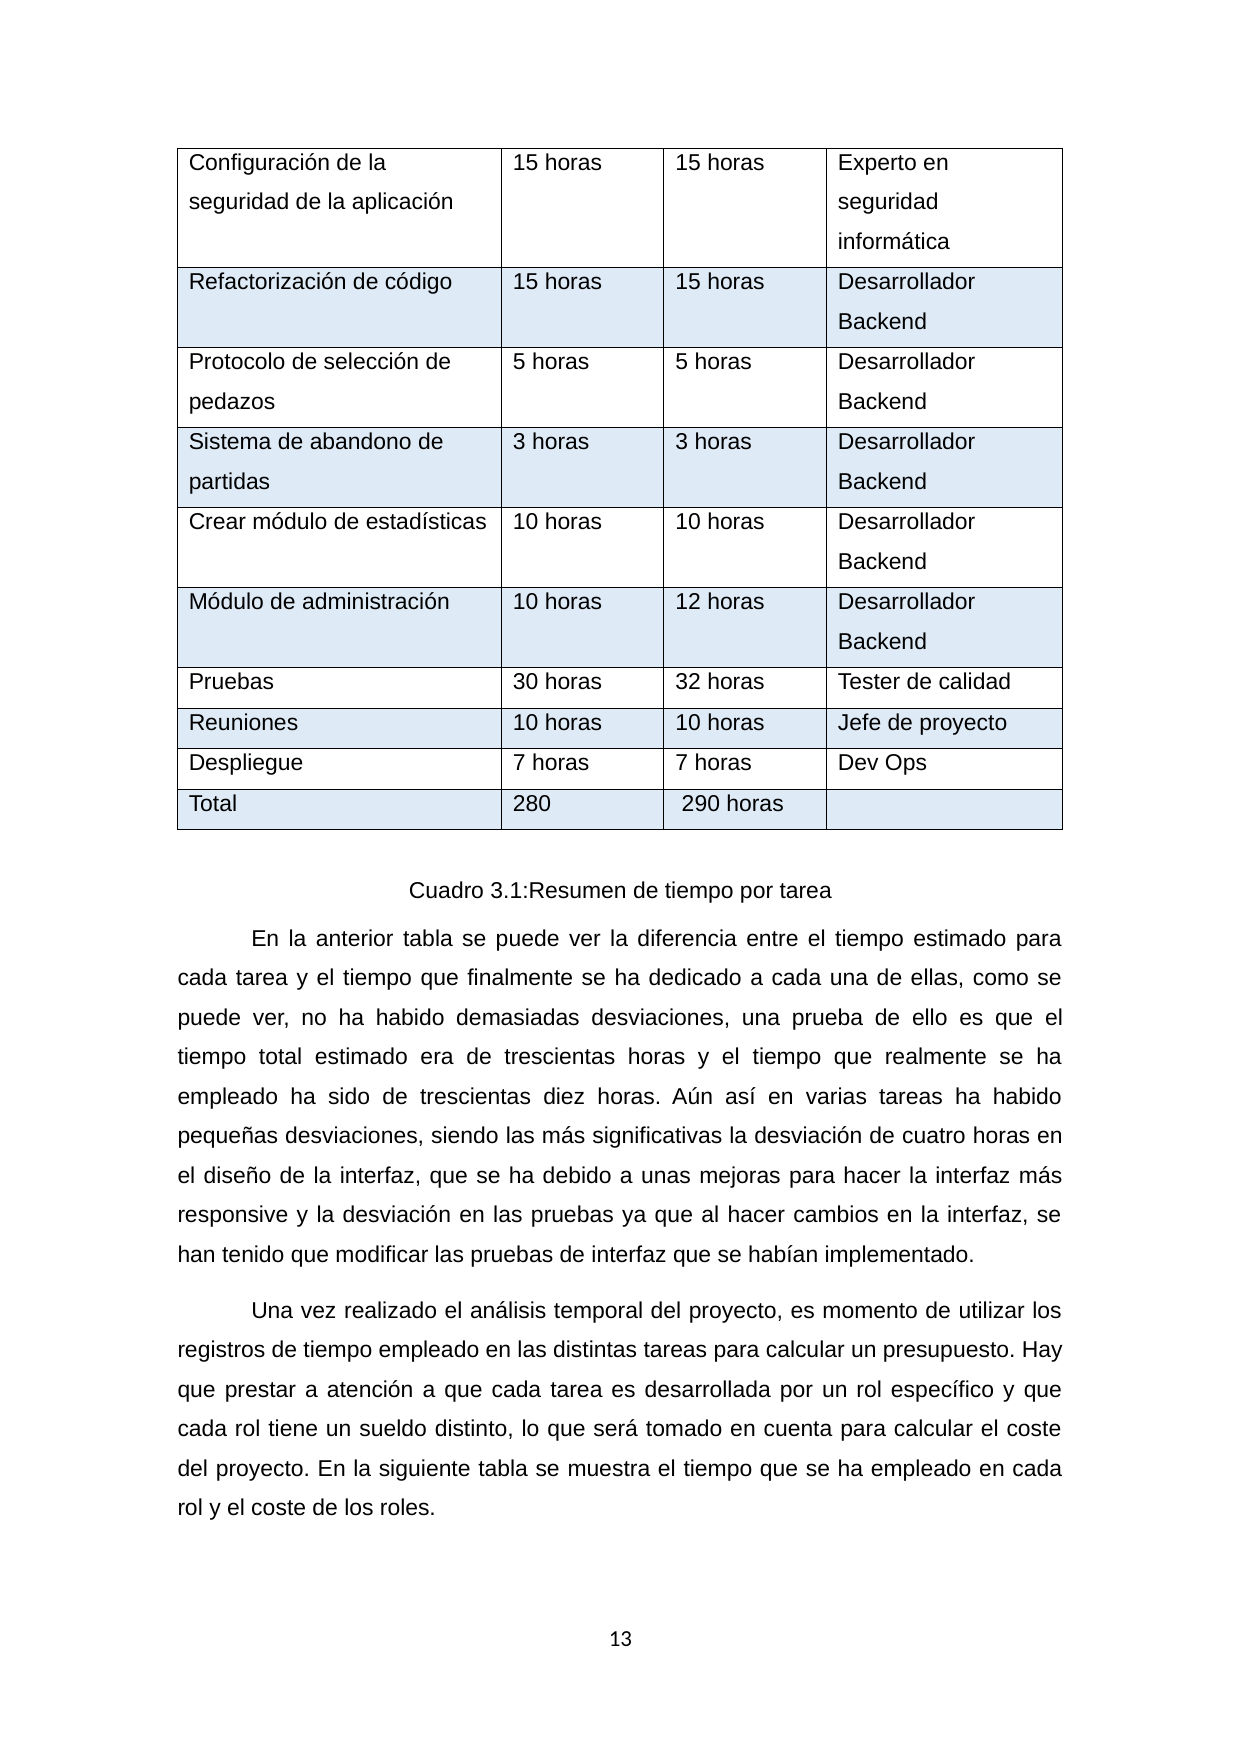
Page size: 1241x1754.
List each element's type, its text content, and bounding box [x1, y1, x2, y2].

table_cell 7 horas [502, 749, 663, 789]
table_cell 15 horas [664, 268, 826, 347]
table_cell Desarrollador Backend [827, 508, 1062, 587]
table_cell Total [178, 790, 501, 829]
table_cell Dev Ops [827, 749, 1062, 789]
table_cell 10 horas [502, 508, 663, 587]
table_cell Despliegue [178, 749, 501, 789]
text Cuadro 3.1:Resumen de tiempo por tarea [177, 877, 1063, 904]
table_cell Reuniones [178, 709, 501, 748]
table_cell Módulo de administración [178, 588, 501, 667]
table_cell Jefe de proyecto [827, 709, 1062, 748]
table_cell [827, 790, 1062, 829]
table_cell 15 horas [502, 149, 663, 267]
table_cell Refactorización de código [178, 268, 501, 347]
table_cell 10 horas [502, 709, 663, 748]
table_cell Tester de calidad [827, 668, 1062, 708]
table_cell 3 horas [502, 428, 663, 507]
table_cell Experto en seguridad informática [827, 149, 1062, 267]
table_cell 15 horas [664, 149, 826, 267]
table_cell 30 horas [502, 668, 663, 708]
table_cell 10 horas [664, 508, 826, 587]
text En la anterior tabla se puede ver la diferencia entre el tiempo estimado para cada tarea y el tiempo que finalmente se ha dedicado a cada una de ellas, como se puede ver, no ha habido demasiadas desviaciones, una prueba de ello es que el tiempo total estimado era de trescientas horas y el tiempo que realmente se ha empleado ha sido de trescientas diez horas. Aún así en varias tareas ha habido pequeñas desviaciones, siendo las más significativas la desviación de cuatro horas en el diseño de la interfaz, que se ha debido a unas mejoras para hacer la interfaz más responsive y la desviación en las pruebas ya que al hacer cambios en la interfaz, se han tenido que modificar las pruebas de interfaz que se habían implementado. [177, 925, 1063, 1267]
table_cell Configuración de la seguridad de la aplicación [178, 149, 501, 267]
text Una vez realizado el análisis temporal del proyecto, es momento de utilizar los registros de tiempo empleado en las distintas tareas para calcular un presupuesto. Hay que prestar a atención a que cada tarea es desarrollada por un rol específico y que cada rol tiene un sueldo distinto, lo que será tomado en cuenta para calcular el coste del proyecto. En la siguiente tabla se muestra el tiempo que se ha empleado en cada rol y el coste de los roles. [177, 1297, 1063, 1520]
table_cell 290 horas [664, 790, 826, 829]
table_cell 3 horas [664, 428, 826, 507]
table_cell Desarrollador Backend [827, 588, 1062, 667]
table_cell 10 horas [664, 709, 826, 748]
table_cell 32 horas [664, 668, 826, 708]
table_cell 5 horas [502, 348, 663, 427]
table_cell 280 [502, 790, 663, 829]
table_cell Protocolo de selección de pedazos [178, 348, 501, 427]
table_cell 5 horas [664, 348, 826, 427]
table_cell Desarrollador Backend [827, 268, 1062, 347]
table_cell 7 horas [664, 749, 826, 789]
table_cell 10 horas [502, 588, 663, 667]
table_cell Crear módulo de estadísticas [178, 508, 501, 587]
table_cell Desarrollador Backend [827, 428, 1062, 507]
table_cell 12 horas [664, 588, 826, 667]
table_cell Pruebas [178, 668, 501, 708]
table_cell Sistema de abandono de partidas [178, 428, 501, 507]
table_cell 15 horas [502, 268, 663, 347]
table_cell Desarrollador Backend [827, 348, 1062, 427]
